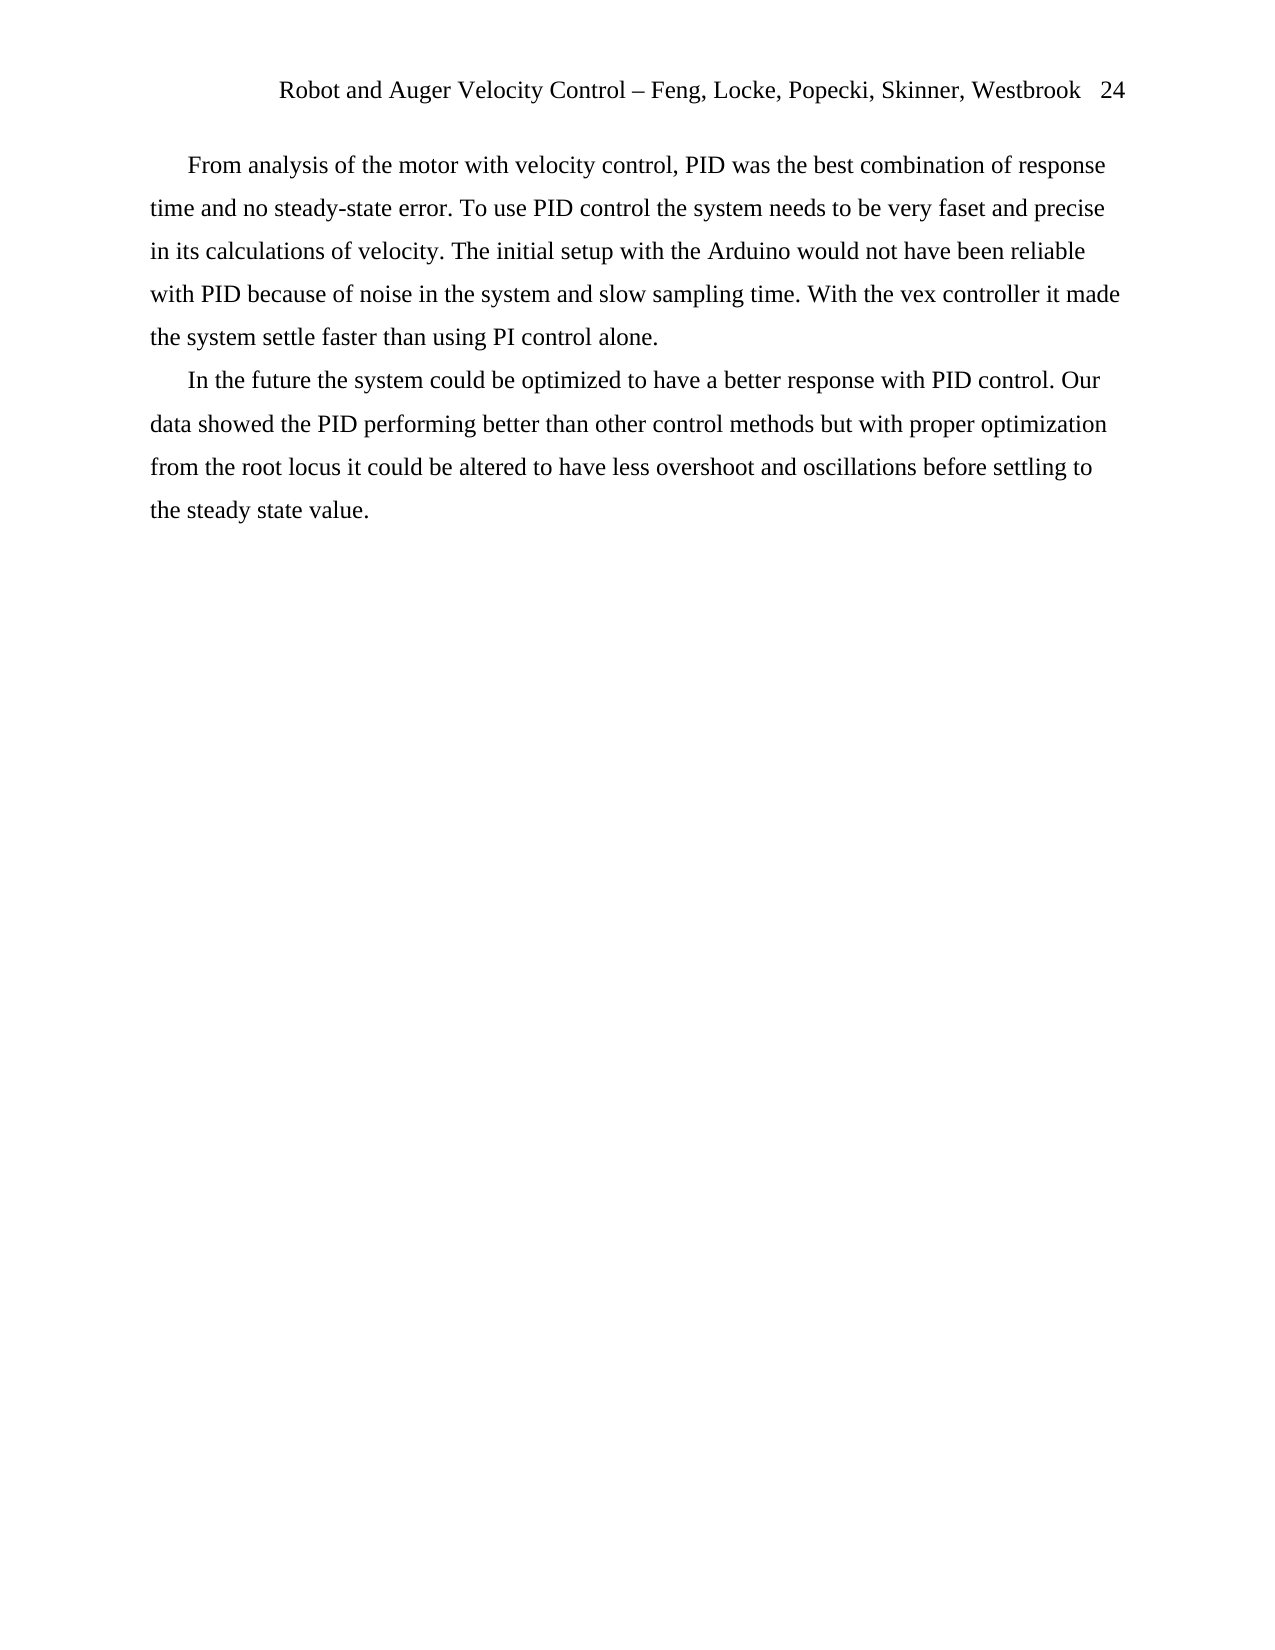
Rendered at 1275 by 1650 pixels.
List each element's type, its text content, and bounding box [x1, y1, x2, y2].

text From analysis of the motor with velocity control, PID was the best combination of response time and no steady-state error. To use PID control the system needs to be very faset and precise in its calculations of velocity. The initial setup with the Arduino would not have been reliable with PID because of noise in the system and slow sampling time. With the vex controller it made the system settle faster than using PI control alone. [150, 150, 1125, 351]
text In the future the system could be optimized to have a better response with PID control. Our data showed the PID performing better than other control methods but with proper optimization from the root locus it could be altered to have less overshoot and oscillations before settling to the steady state value. [150, 366, 1125, 524]
